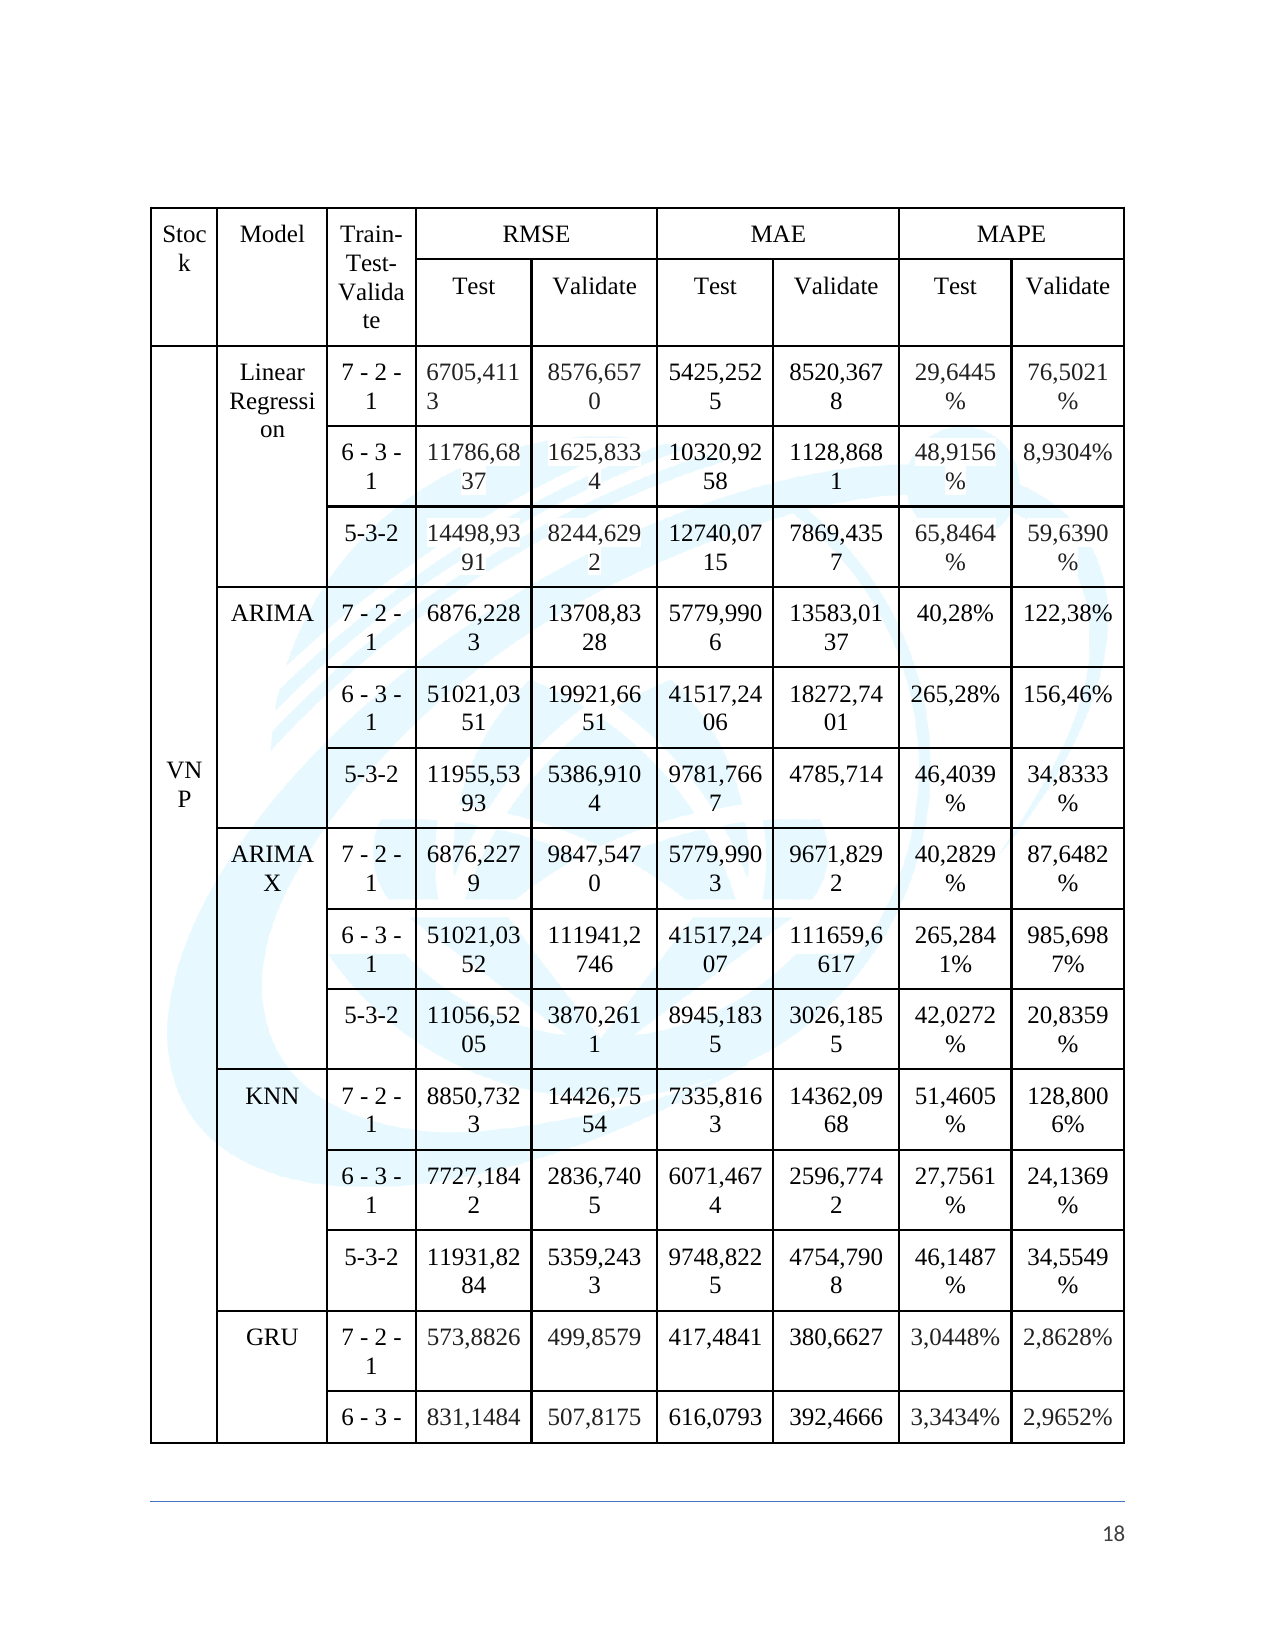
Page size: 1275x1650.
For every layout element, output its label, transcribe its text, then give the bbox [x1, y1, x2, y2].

table_cell 29,6445% [900, 347, 1010, 425]
table_cell GRU [218, 1312, 326, 1442]
table_cell 6 - 3 - 1 [328, 427, 415, 505]
table_cell 5-3-2 [328, 1231, 415, 1309]
table_cell 6 - 3 - 1 [328, 910, 415, 988]
table_cell 7335,8163 [658, 1070, 772, 1149]
table_cell 11056,5205 [417, 990, 530, 1068]
table_cell 111659,6617 [774, 910, 898, 988]
table_cell 6 - 3 - 1 [328, 668, 415, 747]
table_cell 128,8006% [1013, 1070, 1123, 1149]
table_cell 9748,8225 [658, 1231, 772, 1309]
table_cell 380,6627 [774, 1312, 898, 1390]
table_cell 51021,0351 [417, 668, 530, 747]
table_cell 42,0272% [900, 990, 1010, 1068]
table_cell 5-3-2 [328, 749, 415, 827]
table_cell 985,6987% [1013, 910, 1123, 988]
table_cell 3026,1855 [774, 990, 898, 1068]
table_cell 5386,9104 [533, 749, 656, 827]
table_cell 6876,2279 [417, 829, 530, 907]
table_cell KNN [218, 1070, 326, 1309]
table_cell 2596,7742 [774, 1151, 898, 1229]
table_cell 7727,1842 [417, 1151, 530, 1229]
table_cell 111941,2746 [533, 910, 656, 988]
table_cell 65,8464% [900, 508, 1010, 586]
table_cell 3870,2611 [533, 990, 656, 1068]
table_cell VNP [152, 347, 216, 1442]
table_cell 3,0448% [900, 1312, 1010, 1390]
table_cell Validate [774, 260, 898, 344]
table_cell 46,4039% [900, 749, 1010, 827]
table_header Train-Test-Validate [328, 209, 415, 344]
table_cell 2836,7405 [533, 1151, 656, 1229]
table_cell 76,5021% [1013, 347, 1123, 425]
table_header RMSE [417, 209, 656, 258]
table_cell 5-3-2 [328, 508, 415, 586]
table_cell Validate [1013, 260, 1123, 344]
table_cell 5425,2525 [658, 347, 772, 425]
table_cell 8,9304% [1013, 427, 1123, 505]
table_cell 10320,9258 [658, 427, 772, 505]
table_header MAE [658, 209, 898, 258]
table_cell 5359,2433 [533, 1231, 656, 1309]
table_cell 4754,7908 [774, 1231, 898, 1309]
table_cell 831,1484 [417, 1392, 530, 1442]
table_cell 1625,8334 [533, 427, 656, 505]
table_cell 51021,0352 [417, 910, 530, 988]
table_cell 7 - 2 - 1 [328, 1312, 415, 1390]
table_cell 417,4841 [658, 1312, 772, 1390]
table_cell ARIMAX [218, 829, 326, 1068]
table_cell 5-3-2 [328, 990, 415, 1068]
table_cell 59,6390% [1013, 508, 1123, 586]
table_header MAPE [900, 209, 1123, 258]
table_cell 24,1369% [1013, 1151, 1123, 1229]
table_cell 7869,4357 [774, 508, 898, 586]
table_cell 11955,5393 [417, 749, 530, 827]
table_cell 8576,6570 [533, 347, 656, 425]
table_cell ARIMA [218, 588, 326, 827]
table_cell 265,28% [900, 668, 1010, 747]
table_cell 6 - 3 - 1 [328, 1392, 415, 1442]
table_cell 7 - 2 - 1 [328, 347, 415, 425]
table_cell 8945,1835 [658, 990, 772, 1068]
table_cell 13708,8328 [533, 588, 656, 666]
table_cell 34,8333% [1013, 749, 1123, 827]
table_cell 40,28% [900, 588, 1010, 666]
table_cell 8244,6292 [533, 508, 656, 586]
table_cell 11786,6837 [417, 427, 530, 505]
table_cell 14362,0968 [774, 1070, 898, 1149]
table_cell 2,9652% [1013, 1392, 1123, 1442]
table_cell 8520,3678 [774, 347, 898, 425]
table_cell 6071,4674 [658, 1151, 772, 1229]
table_cell 1128,8681 [774, 427, 898, 505]
table_cell 7 - 2 - 1 [328, 588, 415, 666]
table_cell 7 - 2 - 1 [328, 1070, 415, 1149]
table_cell Linear Regression [218, 347, 326, 586]
table_cell 27,7561% [900, 1151, 1010, 1229]
table_cell 507,8175 [533, 1392, 656, 1442]
table_cell 2,8628% [1013, 1312, 1123, 1390]
table_cell 51,4605% [900, 1070, 1010, 1149]
table_cell 11931,8284 [417, 1231, 530, 1309]
table_cell 616,0793 [658, 1392, 772, 1442]
table_cell 5779,9906 [658, 588, 772, 666]
table_cell 3,3434% [900, 1392, 1010, 1442]
table_cell 14498,9391 [417, 508, 530, 586]
table_cell 40,2829% [900, 829, 1010, 907]
table_cell Validate [533, 260, 656, 344]
table_cell 14426,7554 [533, 1070, 656, 1149]
table_cell 573,8826 [417, 1312, 530, 1390]
table_cell 4785,714 [774, 749, 898, 827]
table_cell 122,38% [1013, 588, 1123, 666]
table_cell 9847,5470 [533, 829, 656, 907]
table_cell 46,1487% [900, 1231, 1010, 1309]
table_cell 13583,0137 [774, 588, 898, 666]
table_cell 18272,7401 [774, 668, 898, 747]
table_cell Test [658, 260, 772, 344]
table_cell 265,2841% [900, 910, 1010, 988]
table_cell Test [900, 260, 1010, 344]
table_cell 8850,7323 [417, 1070, 530, 1149]
table_cell 48,9156% [900, 427, 1010, 505]
table_cell 87,6482% [1013, 829, 1123, 907]
table_cell 41517,2407 [658, 910, 772, 988]
table_cell 9671,8292 [774, 829, 898, 907]
table_cell 6705,4113 [417, 347, 530, 425]
table_cell 41517,2406 [658, 668, 772, 747]
table_header Model [218, 209, 326, 344]
table_cell 392,4666 [774, 1392, 898, 1442]
table_cell 499,8579 [533, 1312, 656, 1390]
table_cell Test [417, 260, 530, 344]
table_cell 9781,7667 [658, 749, 772, 827]
table_cell 6876,2283 [417, 588, 530, 666]
table_cell 156,46% [1013, 668, 1123, 747]
table_cell 12740,0715 [658, 508, 772, 586]
table_cell 20,8359% [1013, 990, 1123, 1068]
table_header Stock [152, 209, 216, 344]
table_cell 7 - 2 - 1 [328, 829, 415, 907]
table_cell 6 - 3 - 1 [328, 1151, 415, 1229]
table_cell 5779,9903 [658, 829, 772, 907]
table_cell 34,5549% [1013, 1231, 1123, 1309]
table_cell 19921,6651 [533, 668, 656, 747]
